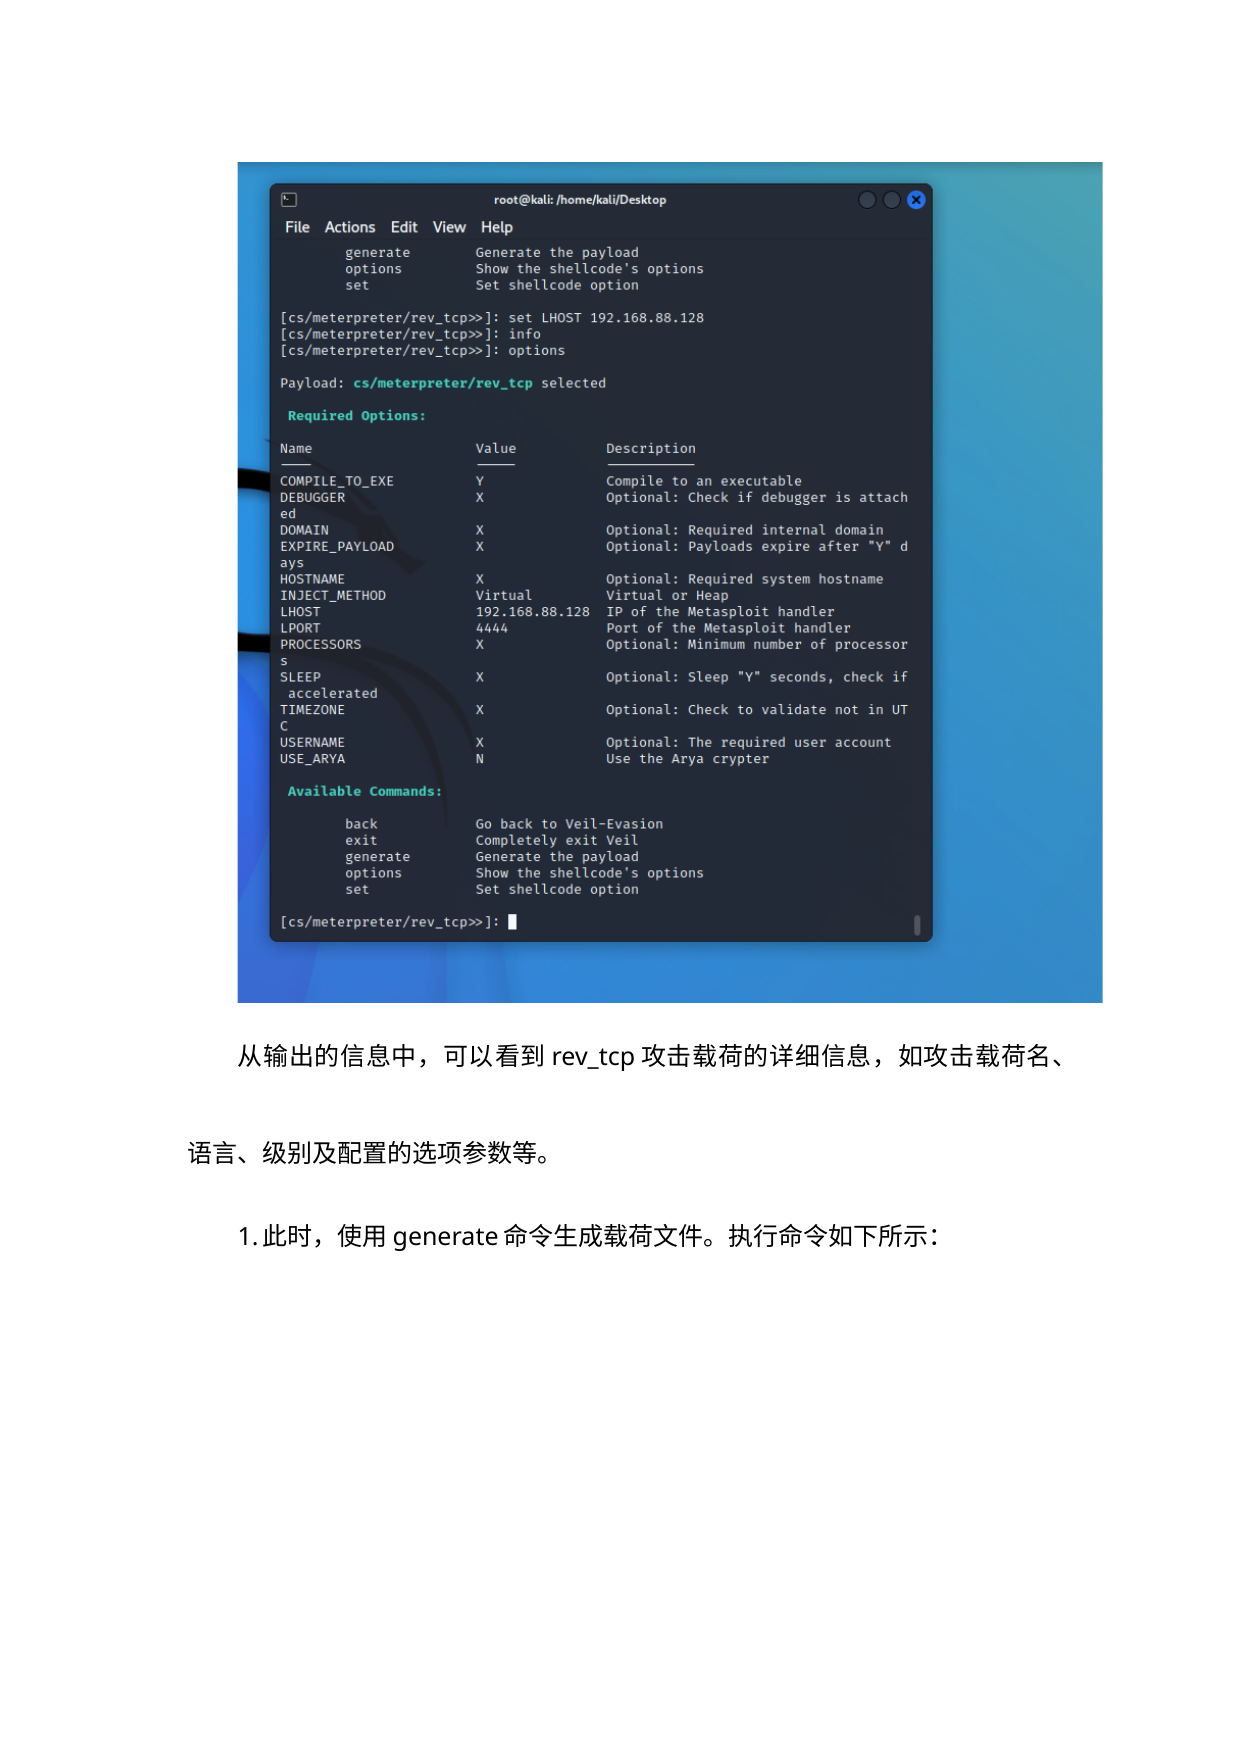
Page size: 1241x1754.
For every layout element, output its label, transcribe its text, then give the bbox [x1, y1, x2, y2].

list 此时，使用generate命令生成载荷文件。执行命令如下所示： [187, 1202, 1053, 1267]
picture [237, 162, 1103, 1003]
text 从输出的信息中，可以看到rev_tcp攻击载荷的详细信息，如攻击载荷名、语言、级别及配置的选项参数等。 [187, 1022, 1053, 1184]
